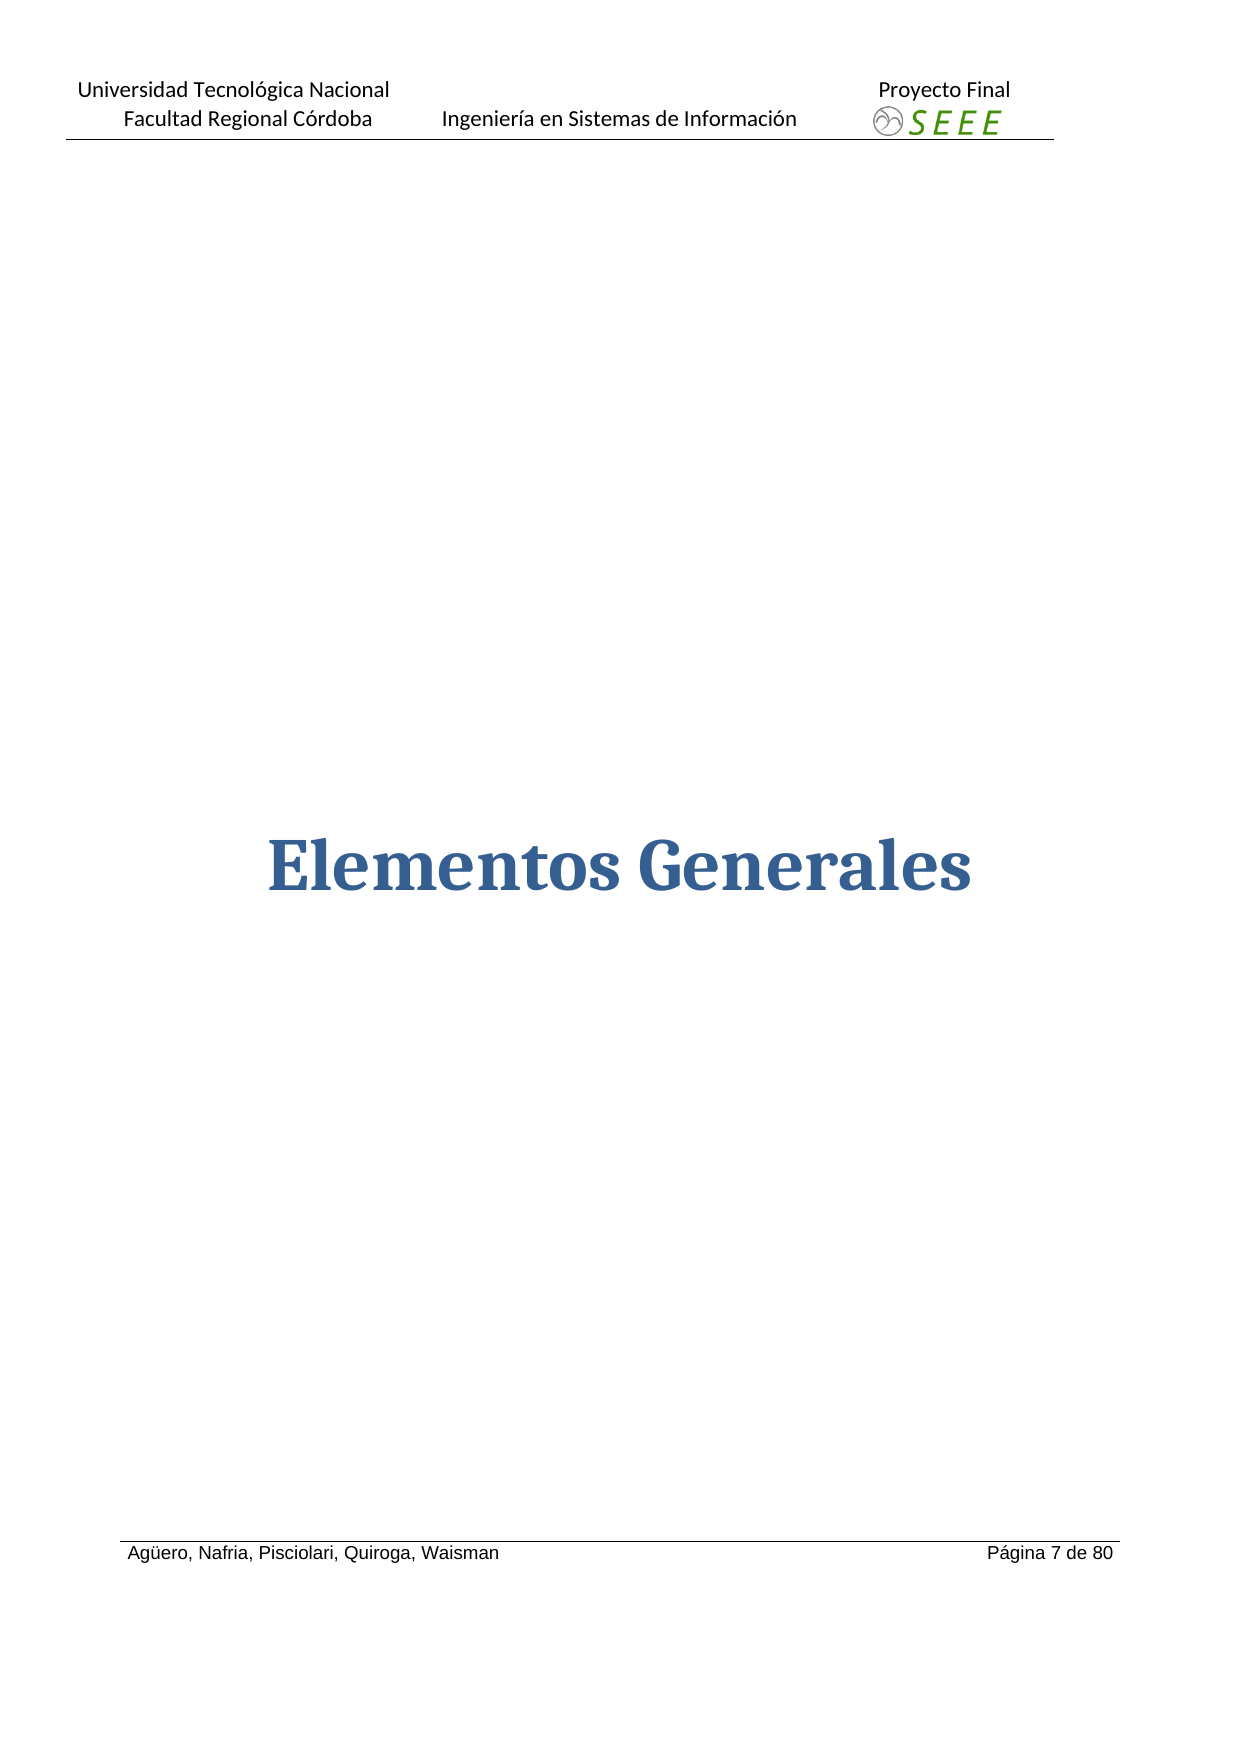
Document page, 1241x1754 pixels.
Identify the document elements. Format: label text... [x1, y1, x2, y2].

subtitle Elementos Generales [125, 823, 1115, 909]
picture [873, 103, 1004, 139]
